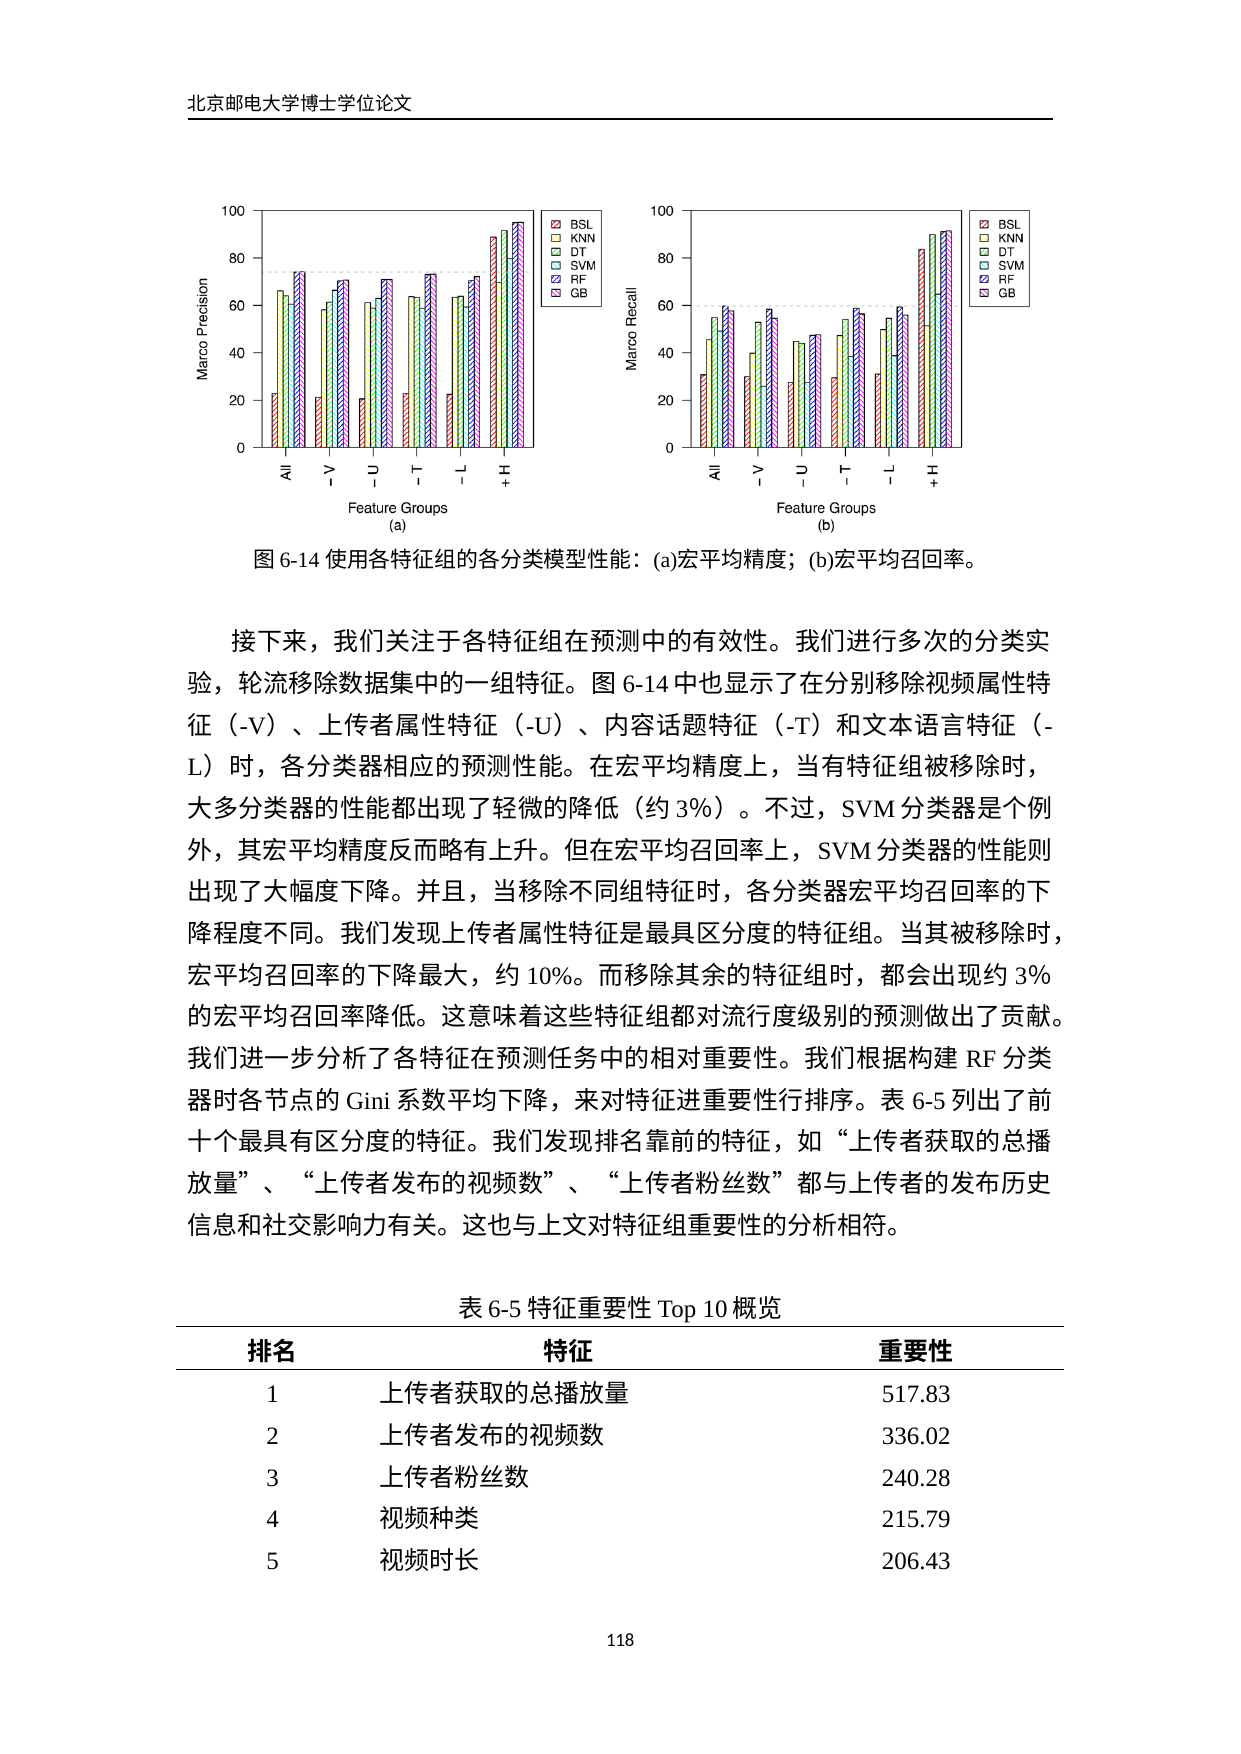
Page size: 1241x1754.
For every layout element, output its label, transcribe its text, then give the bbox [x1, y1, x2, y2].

text 表6-5 特征重要性Top 10概览 [187, 1284, 1053, 1326]
table_cell 视频时长 [368, 1536, 768, 1578]
table_cell 4 [176, 1495, 368, 1536]
table_cell 517.83 [768, 1370, 1064, 1411]
table_cell 215.79 [768, 1495, 1064, 1536]
table_cell 5 [176, 1536, 368, 1578]
table_cell 206.43 [768, 1536, 1064, 1578]
table_header 特征 [368, 1327, 768, 1368]
table_header 排名 [176, 1327, 368, 1368]
table_cell 上传者发布的视频数 [368, 1411, 768, 1453]
table_cell 上传者粉丝数 [368, 1453, 768, 1494]
table_header 重要性 [768, 1327, 1064, 1368]
table_cell 240.28 [768, 1453, 1064, 1494]
table_cell 2 [176, 1411, 368, 1453]
text 图6-14 使用各特征组的各分类模型性能：(a)宏平均精度；(b)宏平均召回率。 [187, 534, 1053, 576]
text 接下来，我们关注于各特征组在预测中的有效性。我们进行多次的分类实验，轮流移除数据集中的一组特征。图6-14中也显示了在分别移除视频属性特征（-V）、上传者属性特征（-U）、内容话题特征（-T）和文本语言特征（-L）时，各分类器相应的预测性能。在宏平均精度上，当有特征组被移除时，大多分类器的性能都出现了轻微的降低（约3％）。不过，SVM分类器是个例外，其宏平均精度反而略有上升。但在宏平均召回率上，SVM分类器的性能则出现了大幅度下降。并且，当移除不同组特征时，各分类器宏平均召回率的下降程度不同。我们发现上传者属性特征是最具区分度的特征组。当其被移除时，宏平均召回率的下降最大，约10%。而移除其余的特征组时，都会出现约3％的宏平均召回率降低。这意味着这些特征组都对流行度级别的预测做出了贡献。我们进一步分析了各特征在预测任务中的相对重要性。我们根据构建RF分类器时各节点的Gini系数平均下降，来对特征进重要性行排序。表6-5列出了前十个最具有区分度的特征。我们发现排名靠前的特征，如“上传者获取的总播放量”、“上传者发布的视频数”、“上传者粉丝数”都与上传者的发布历史信息和社交影响力有关。这也与上文对特征组重要性的分析相符。 [187, 617, 1053, 1242]
table_cell 336.02 [768, 1411, 1064, 1453]
table_cell 上传者获取的总播放量 [368, 1370, 768, 1411]
table_cell 视频种类 [368, 1495, 768, 1536]
table_cell 3 [176, 1453, 368, 1494]
picture [192, 191, 1049, 535]
table_cell 1 [176, 1370, 368, 1411]
